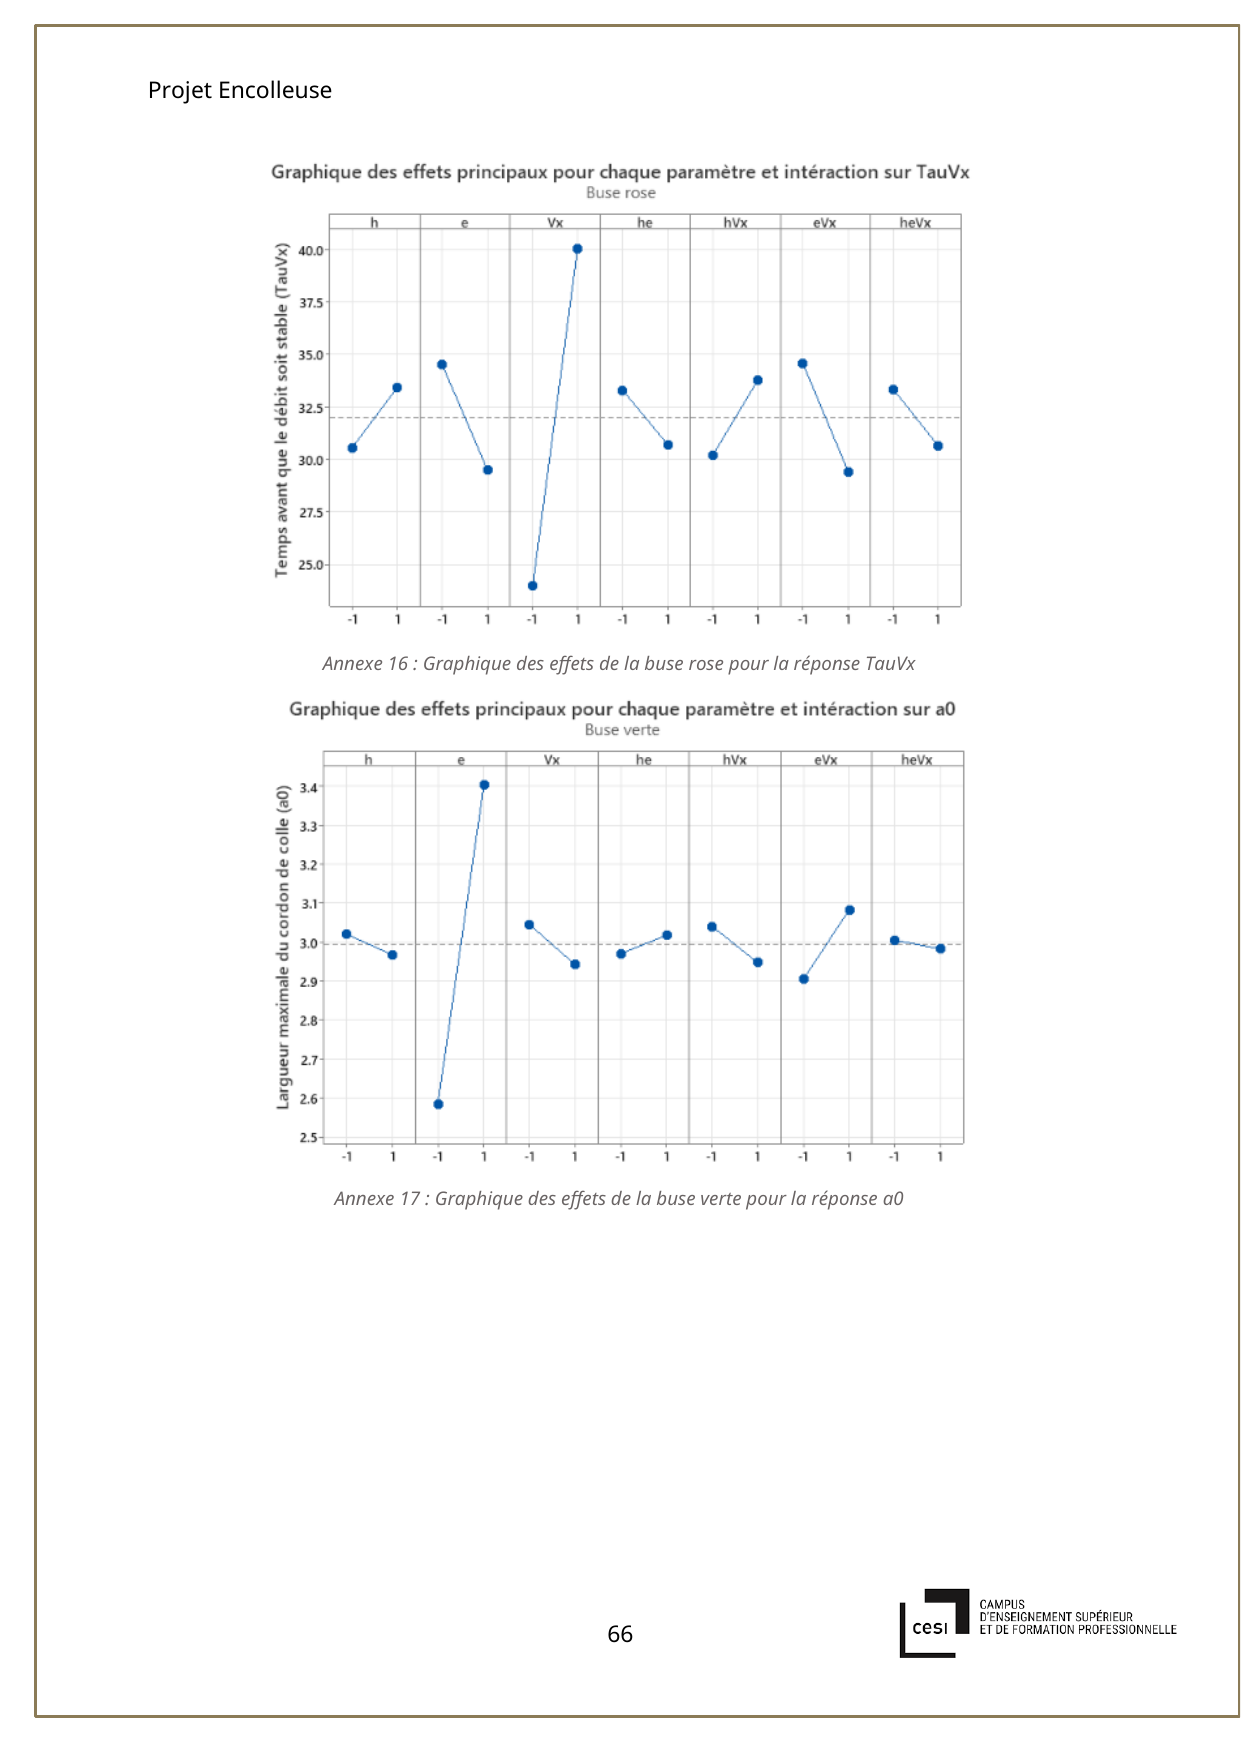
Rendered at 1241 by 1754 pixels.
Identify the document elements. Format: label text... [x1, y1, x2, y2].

text Annexe 16 : Graphique des effets de la buse rose pour la réponse TauVx [148, 650, 1093, 675]
picture [265, 156, 975, 631]
text Annexe 17 : Graphique des effets de la buse verte pour la réponse a0 [148, 1186, 1093, 1211]
picture [888, 1577, 1188, 1669]
picture [265, 696, 975, 1167]
